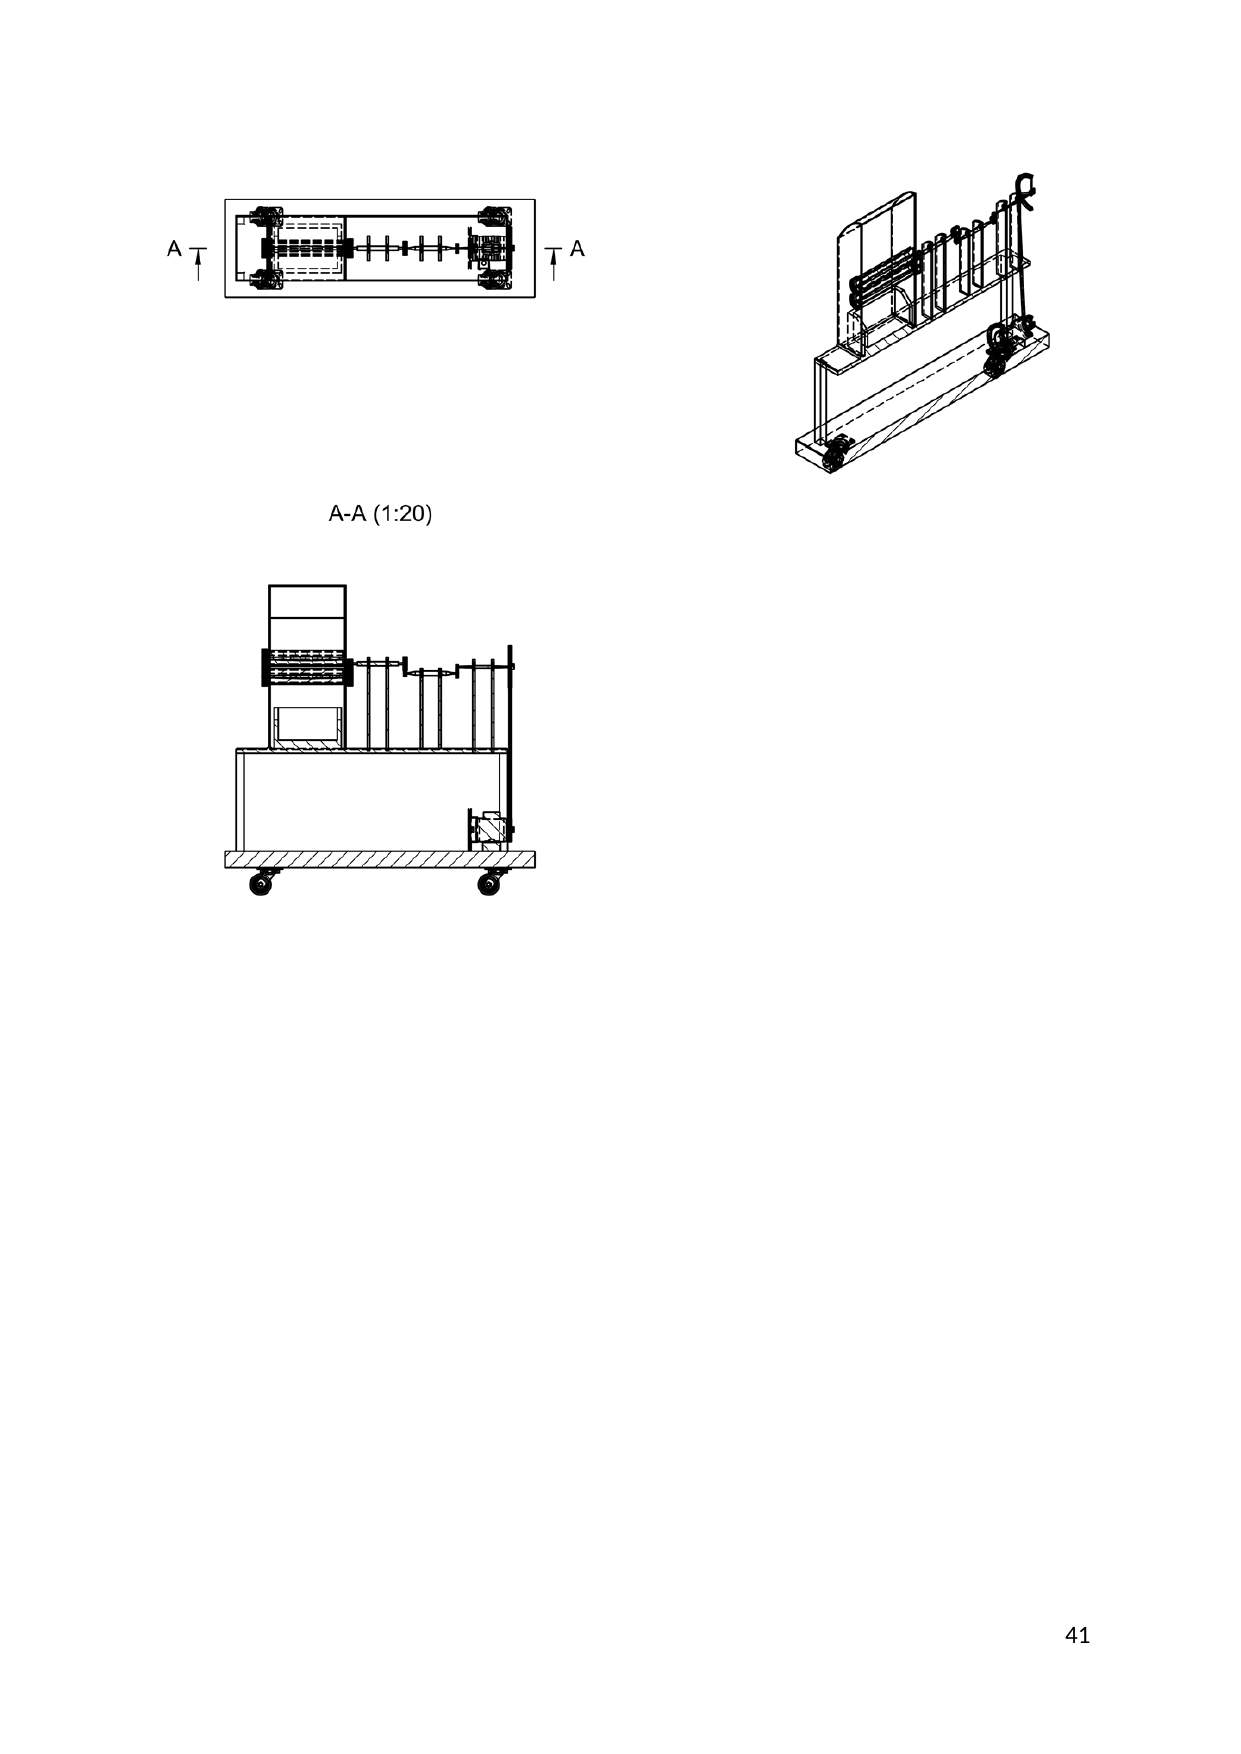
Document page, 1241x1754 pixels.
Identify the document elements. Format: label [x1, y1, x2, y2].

picture [150, 150, 1155, 927]
